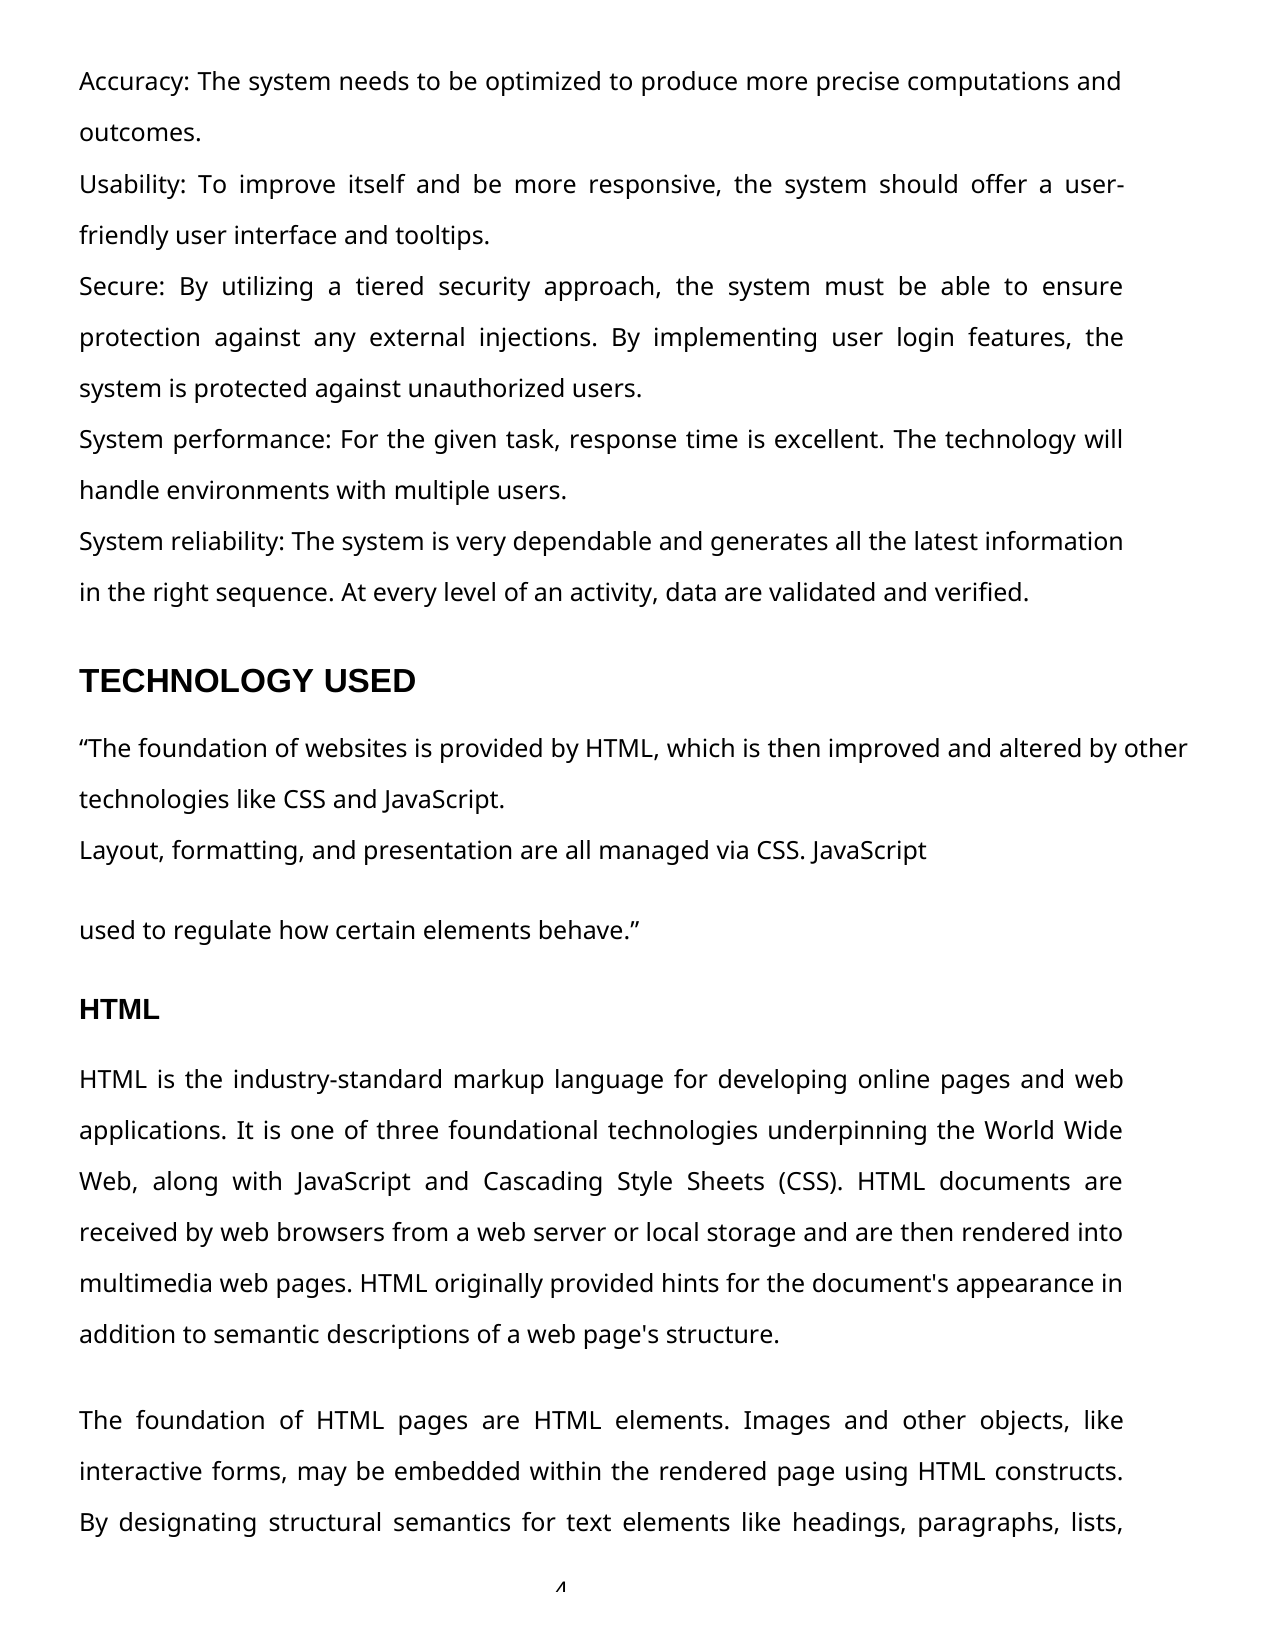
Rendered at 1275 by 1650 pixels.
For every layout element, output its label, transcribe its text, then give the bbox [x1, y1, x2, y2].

text Layout, formatting, and presentation are all managed via CSS. JavaScript used to regulate how certain elements behave.” [79, 833, 934, 947]
text HTML is the industry-standard markup language for developing online pages and web applications. It is one of three foundational technologies underpinning the World Wide Web, along with JavaScript and Cascading Style Sheets (CSS). HTML documents are received by web browsers from a web server or local storage and are then rendered into multimedia web pages. HTML originally provided hints for the document's appearance in addition to semantic descriptions of a web page's structure. [79, 1062, 1124, 1351]
subtitle TECHNOLOGY USED [79, 661, 1212, 700]
text “The foundation of websites is provided by HTML, which is then improved and altered by other technologies like CSS and JavaScript. [79, 730, 1212, 815]
text Secure: By utilizing a tiered security approach, the system must be able to ensure protection against any external injections. By implementing user login features, the system is protected against unauthorized users. [79, 268, 1125, 404]
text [79, 1403, 1125, 1539]
text Accuracy: The system needs to be optimized to produce more precise computations and outcomes. [79, 64, 1123, 149]
subtitle HTML [79, 993, 1212, 1026]
text Usability: To improve itself and be more responsive, the system should offer a user- friendly user interface and tooltips. [79, 166, 1126, 251]
text System reliability: The system is very dependable and generates all the latest information in the right sequence. At every level of an activity, data are validated and verified. [79, 524, 1124, 609]
text System performance: For the given task, response time is excellent. The technology will handle environments with multiple users. [79, 422, 1124, 507]
